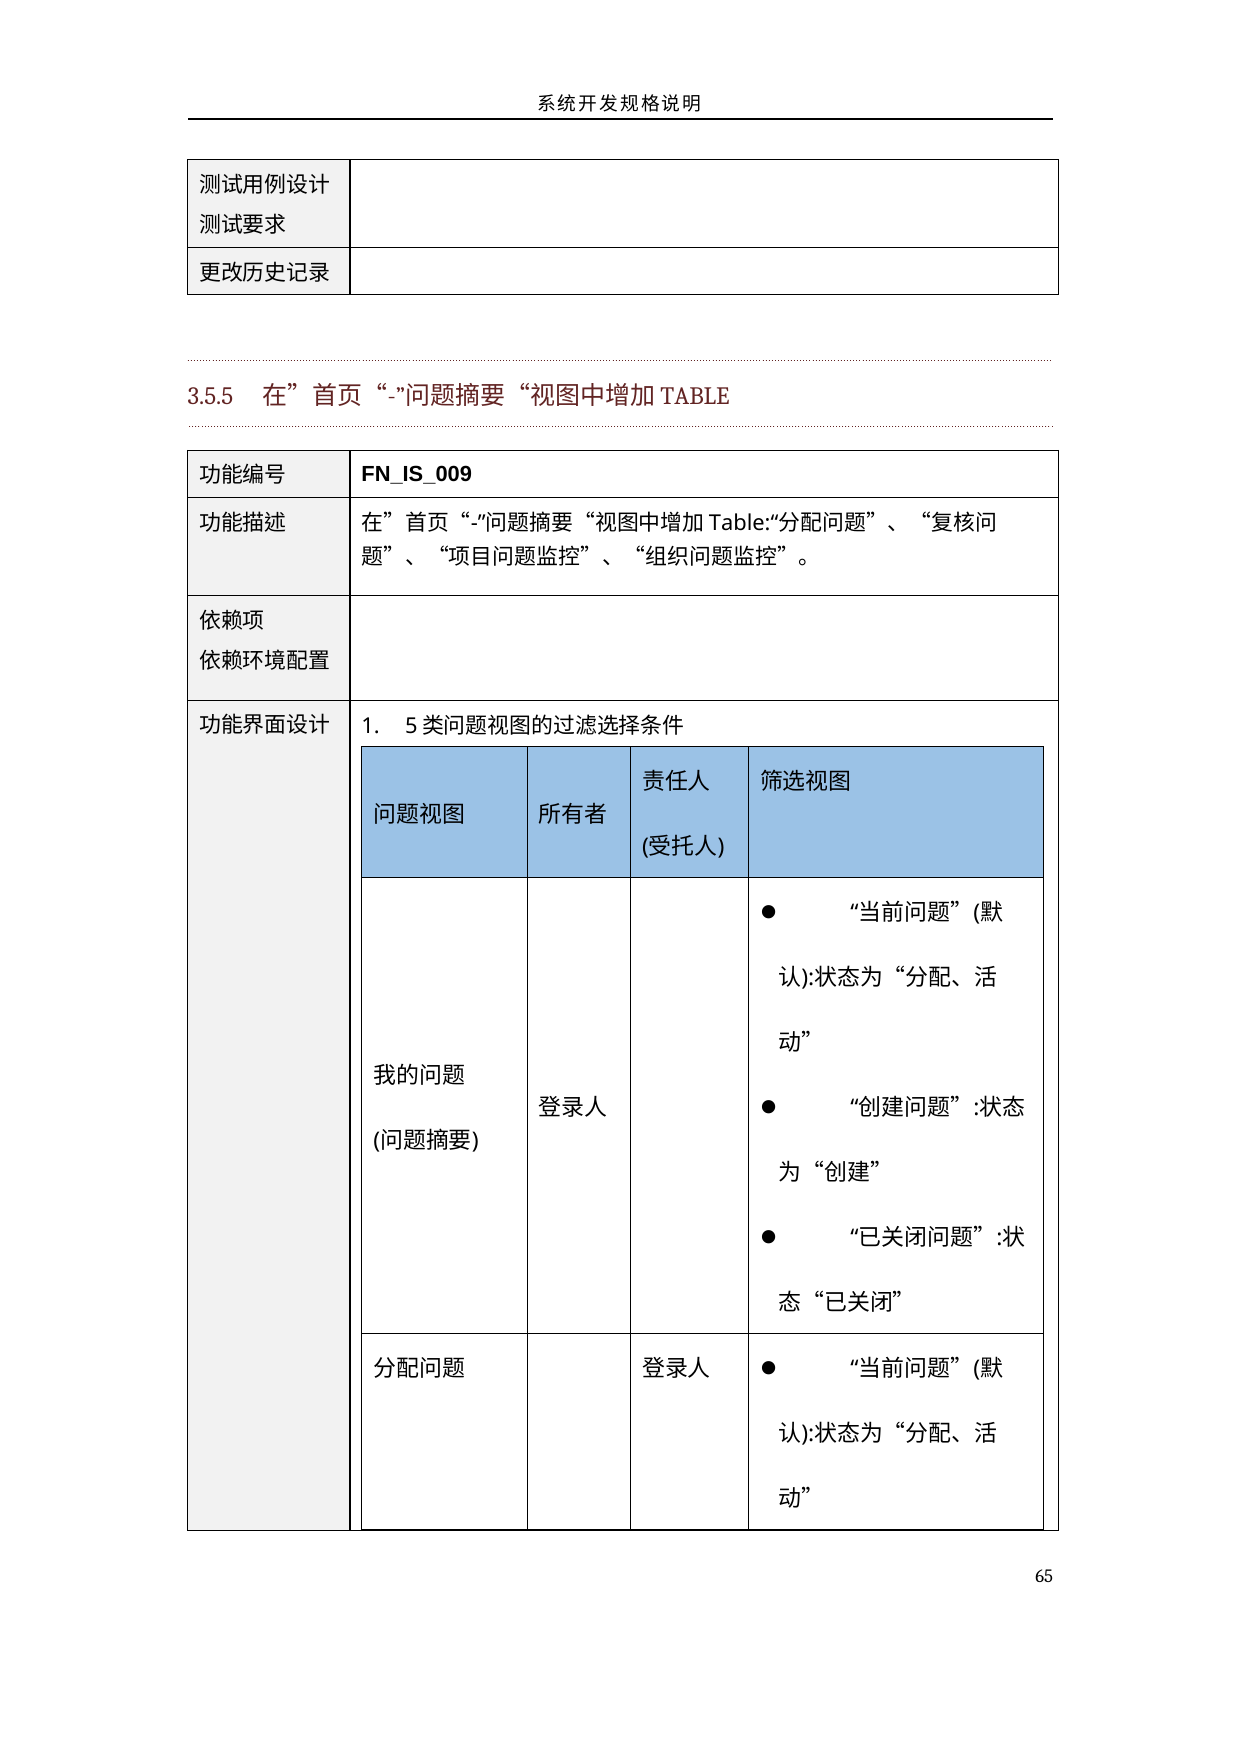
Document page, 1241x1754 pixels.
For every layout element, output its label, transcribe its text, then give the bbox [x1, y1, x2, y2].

subtitle 在”首页“-”问题摘要“视图中增加Table [187, 360, 1053, 427]
table_header 功能编号 [188, 451, 349, 497]
table_cell 更改历史记录 [188, 248, 349, 294]
table_cell [351, 248, 1058, 294]
table_cell 依赖项 依赖环境配置 [188, 596, 349, 700]
table_cell 功能描述 [188, 498, 349, 595]
table_cell 在”首页“-”问题摘要“视图中增加Table:“分配问题”、“复核问题”、“项目问题监控”、“组织问题监控”。 [351, 498, 1058, 595]
table_header FN_IS_009 [351, 451, 1058, 497]
table_cell [351, 596, 1058, 700]
table_cell [351, 160, 1058, 247]
table_cell 测试用例设计 测试要求 [188, 160, 349, 247]
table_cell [351, 701, 1058, 1530]
table_cell 功能界面设计 [188, 701, 349, 1530]
